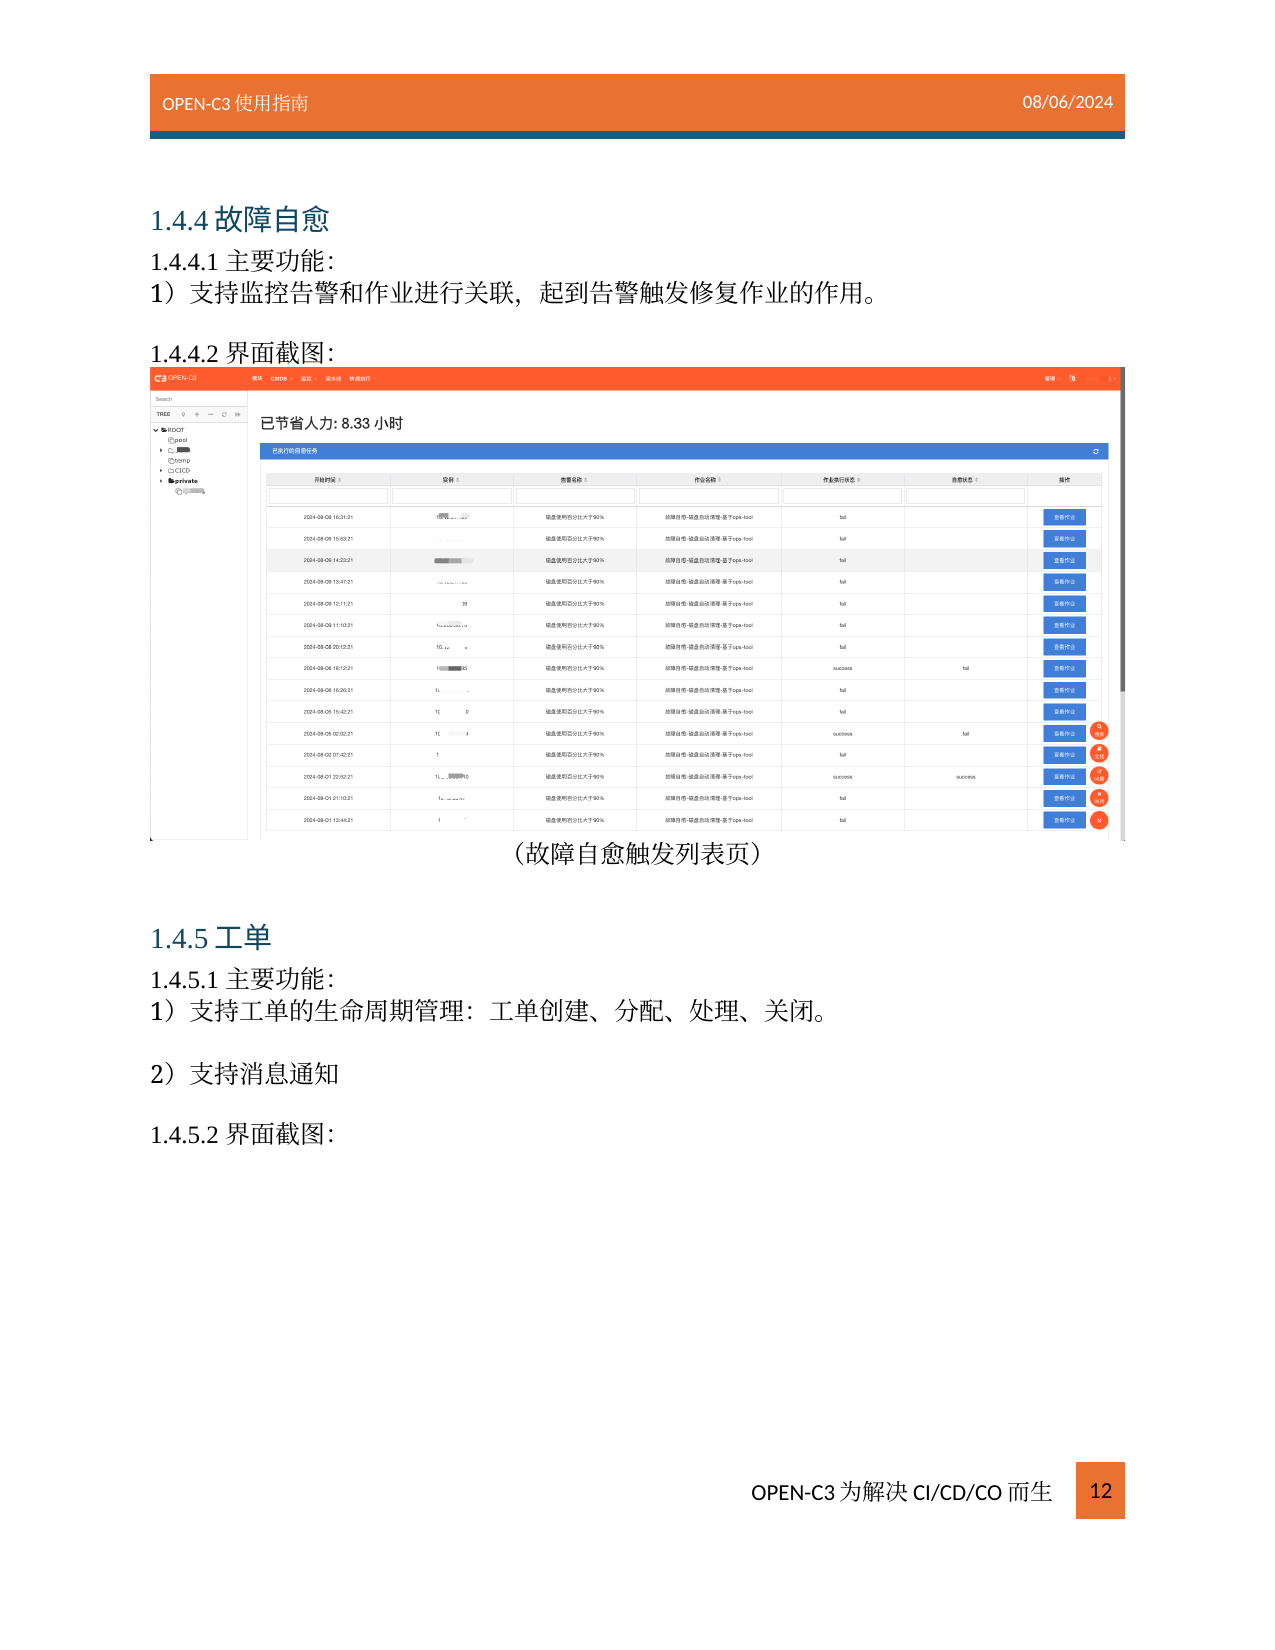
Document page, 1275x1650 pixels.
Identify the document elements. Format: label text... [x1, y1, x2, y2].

text 1.4.4.1 主要功能： [150, 247, 1125, 276]
subtitle 1.4.5工单 [150, 914, 1125, 957]
text 1）支持工单的生命周期管理：工单创建、分配、处理、关闭。 [150, 994, 1125, 1028]
text 1）支持监控告警和作业进行关联，起到告警触发修复作业的作用。 [150, 276, 1125, 310]
text 2）支持消息通知 [150, 1057, 1125, 1091]
text 1.4.4.2 界面截图： [150, 339, 1125, 367]
picture [150, 367, 1125, 841]
text 1.4.5.1 主要功能： [150, 965, 1125, 994]
subtitle 1.4.4故障自愈 [150, 196, 1125, 239]
text （故障自愈触发列表页） [150, 841, 1125, 869]
text 1.4.5.2 界面截图： [150, 1120, 1125, 1149]
